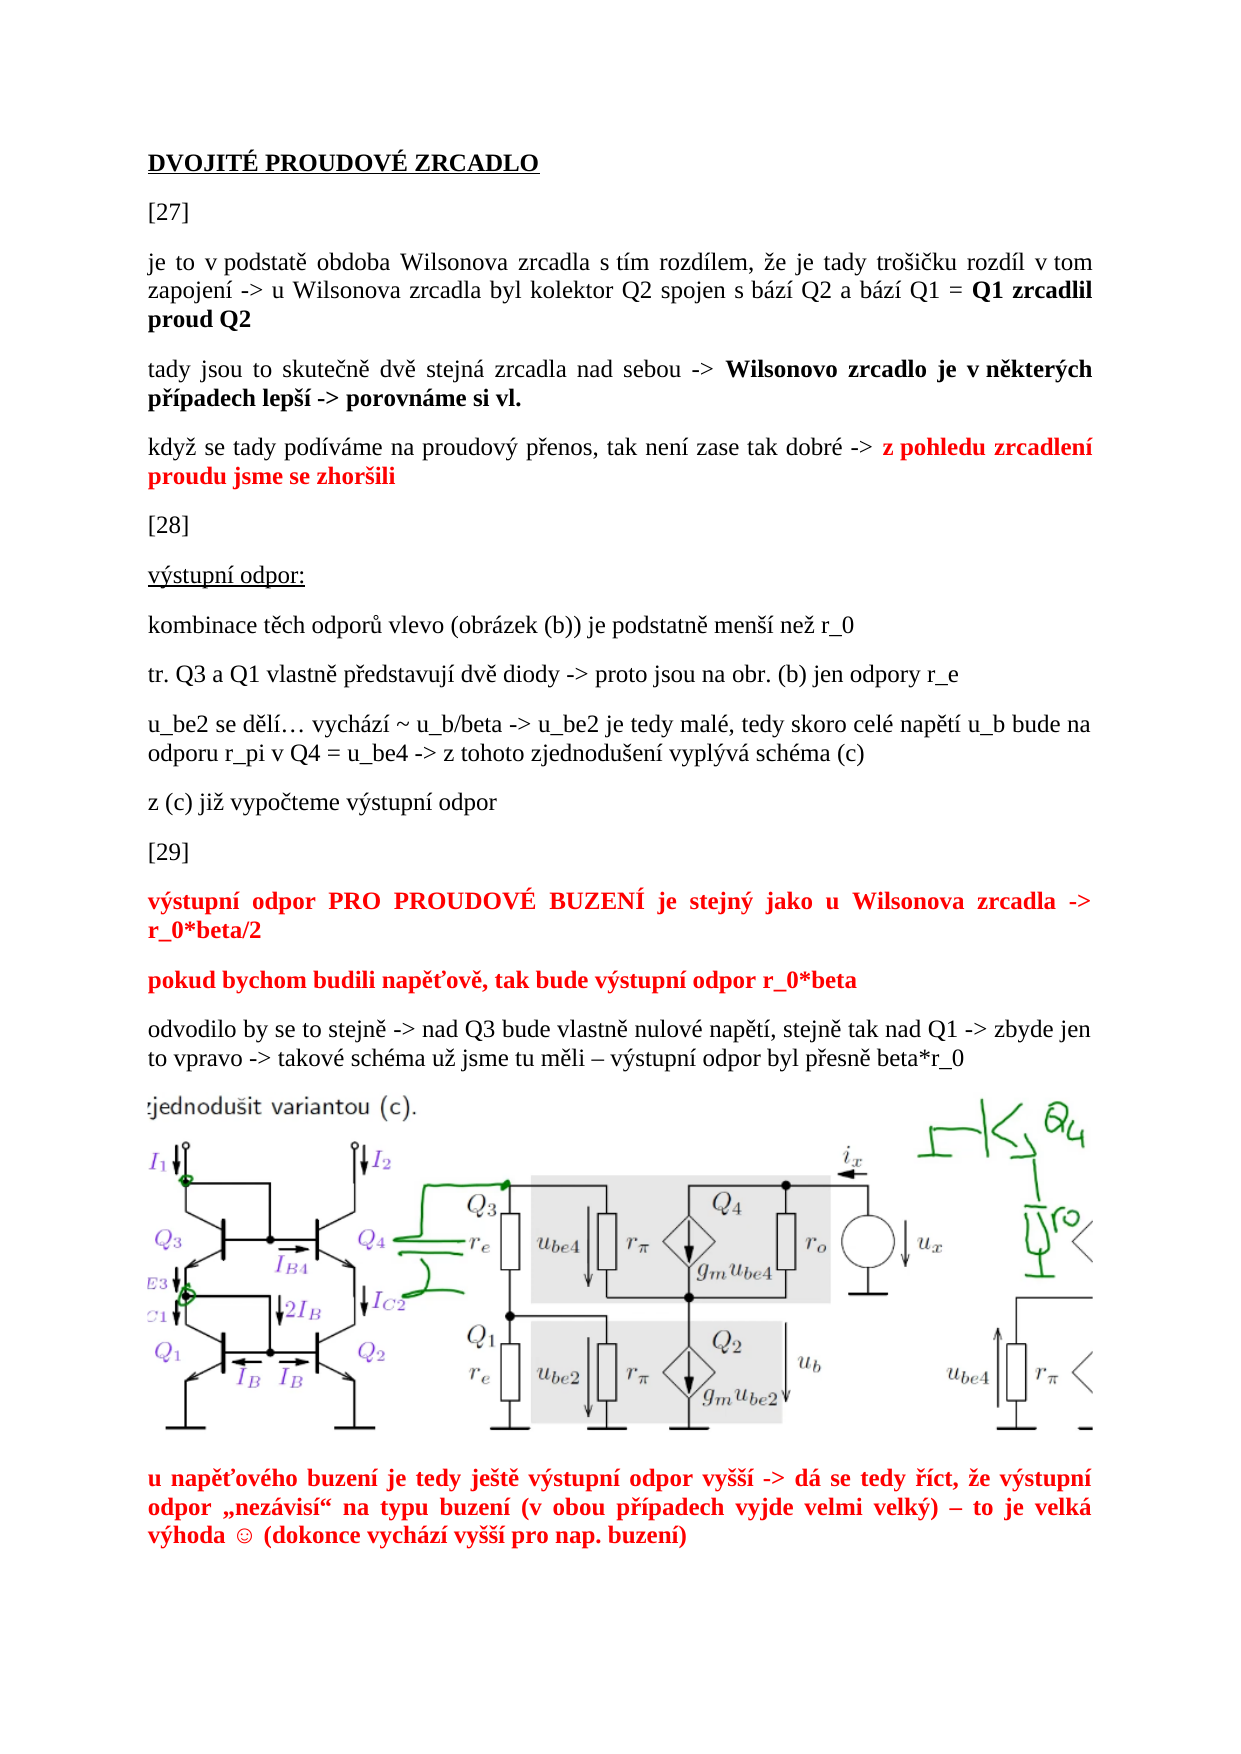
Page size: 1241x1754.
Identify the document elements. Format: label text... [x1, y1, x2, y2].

text odvodilo by se to stejně -> nad Q3 bude vlastně nulové napětí, stejně tak nad Q1 -> zbyde jen to vpravo -> takové schéma už jsme tu měli – výstupní odpor byl přesně beta*r_0 [148, 1014, 1093, 1072]
text u_be2 se dělí… vychází ~ u_b/beta -> u_be2 je tedy malé, tedy skoro celé napětí u_b bude na odporu r_pi v Q4 = u_be4 -> z tohoto zjednodušení vyplývá schéma (c) [148, 709, 1093, 766]
picture [147, 1092, 1093, 1443]
text tady jsou to skutečně dvě stejná zrcadla nad sebou -> Wilsonovo zrcadlo je v některých případech lepší -> porovnáme si vl. [148, 354, 1093, 411]
text [29] [148, 837, 1093, 866]
text DVOJITÉ PROUDOVÉ ZRCADLO [148, 148, 1093, 176]
text pokud bychom budili napěťově, tak bude výstupní odpor r_0*beta [148, 965, 1093, 993]
text je to v podstatě obdoba Wilsonova zrcadla s tím rozdílem, že je tady trošičku rozdíl v tom zapojení -> u Wilsonova zrcadla byl kolektor Q2 spojen s bází Q2 a bází Q1 = Q1 zrcadlil proud Q2 [148, 247, 1093, 333]
text výstupní odpor PRO PROUDOVÉ BUZENÍ je stejný jako u Wilsonova zrcadla -> r_0*beta/2 [148, 886, 1093, 944]
text [28] [148, 511, 1093, 539]
text u napěťového buzení je tedy ještě výstupní odpor vyšší -> dá se tedy říct, že výstupní odpor „nezávisí“ na typu buzení (v obou případech vyjde velmi velký) – to je velká výhoda ☺ (dokonce vychází vyšší pro nap. buzení) [148, 1463, 1093, 1549]
text tr. Q3 a Q1 vlastně představují dvě diody -> proto jsou na obr. (b) jen odpory r_e [148, 659, 1093, 688]
text výstupní odpor: [148, 560, 1093, 589]
text kombinace těch odporů vlevo (obrázek (b)) je podstatně menší než r_0 [148, 610, 1093, 638]
text když se tady podíváme na proudový přenos, tak není zase tak dobré -> z pohledu zrcadlení proudu jsme se zhoršili [148, 432, 1093, 490]
text z (c) již vypočteme výstupní odpor [148, 787, 1093, 816]
text [27] [148, 197, 1093, 226]
